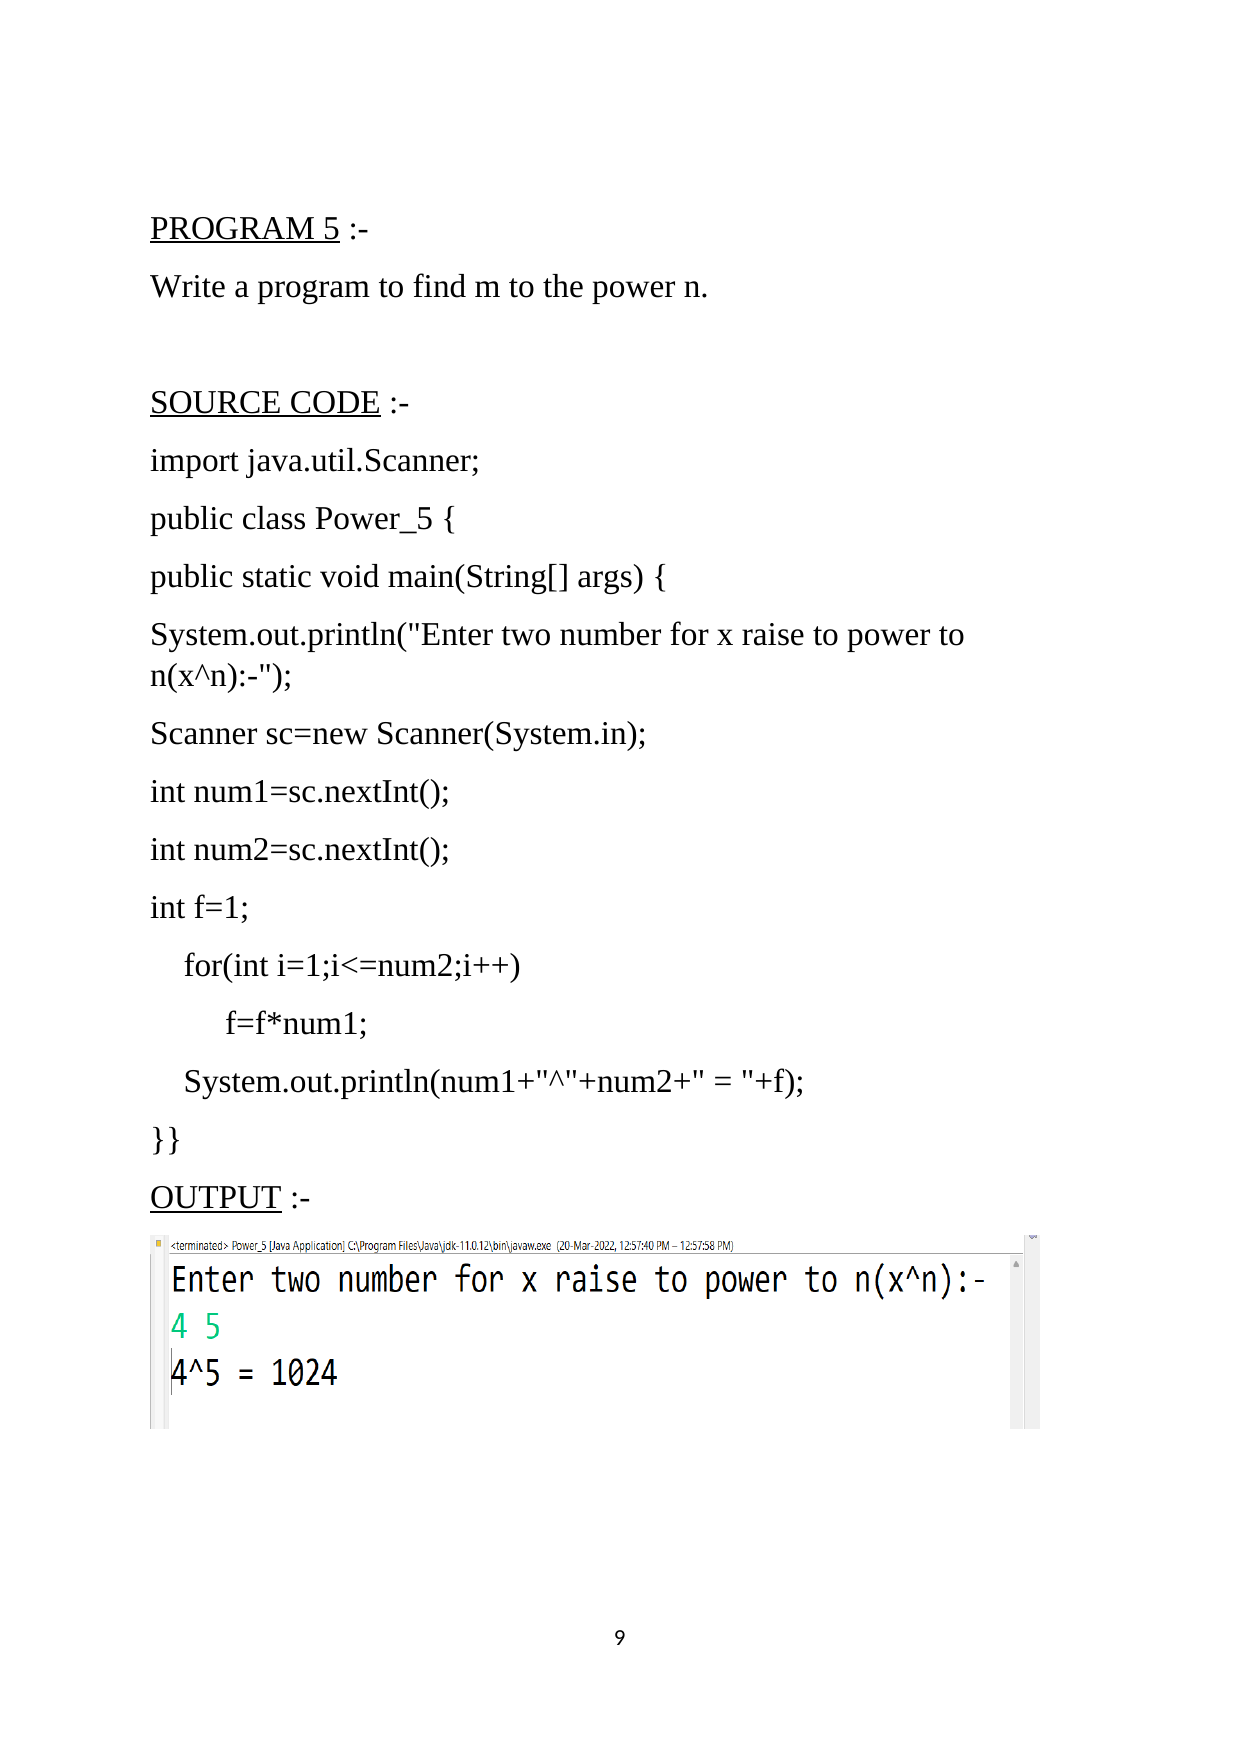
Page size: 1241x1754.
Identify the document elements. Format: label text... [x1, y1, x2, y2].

text }} [150, 1120, 1090, 1158]
text Write a program to find m to the power n. [150, 266, 1090, 304]
text public class Power_5 { [150, 498, 1090, 536]
text System.out.println("Enter two number for x raise to power to n(x^n):-"); [150, 614, 1090, 694]
text System.out.println(num1+"^"+num2+" = "+f); [150, 1062, 1090, 1100]
text public static void main(String[] args) { [150, 556, 1090, 594]
text SOURCE CODE :- [150, 382, 1090, 420]
text import java.util.Scanner; [150, 440, 1090, 478]
text PROGRAM 5 :- [150, 208, 1090, 246]
text OUTPUT :- [150, 1178, 1090, 1216]
text int num2=sc.nextInt(); [150, 829, 1090, 868]
text int num1=sc.nextInt(); [150, 772, 1090, 810]
picture [150, 1235, 1040, 1429]
text f=f*num1; [150, 1004, 1090, 1042]
text for(int i=1;i<=num2;i++) [150, 946, 1090, 984]
text int f=1; [150, 888, 1090, 926]
text Scanner sc=new Scanner(System.in); [150, 713, 1090, 752]
